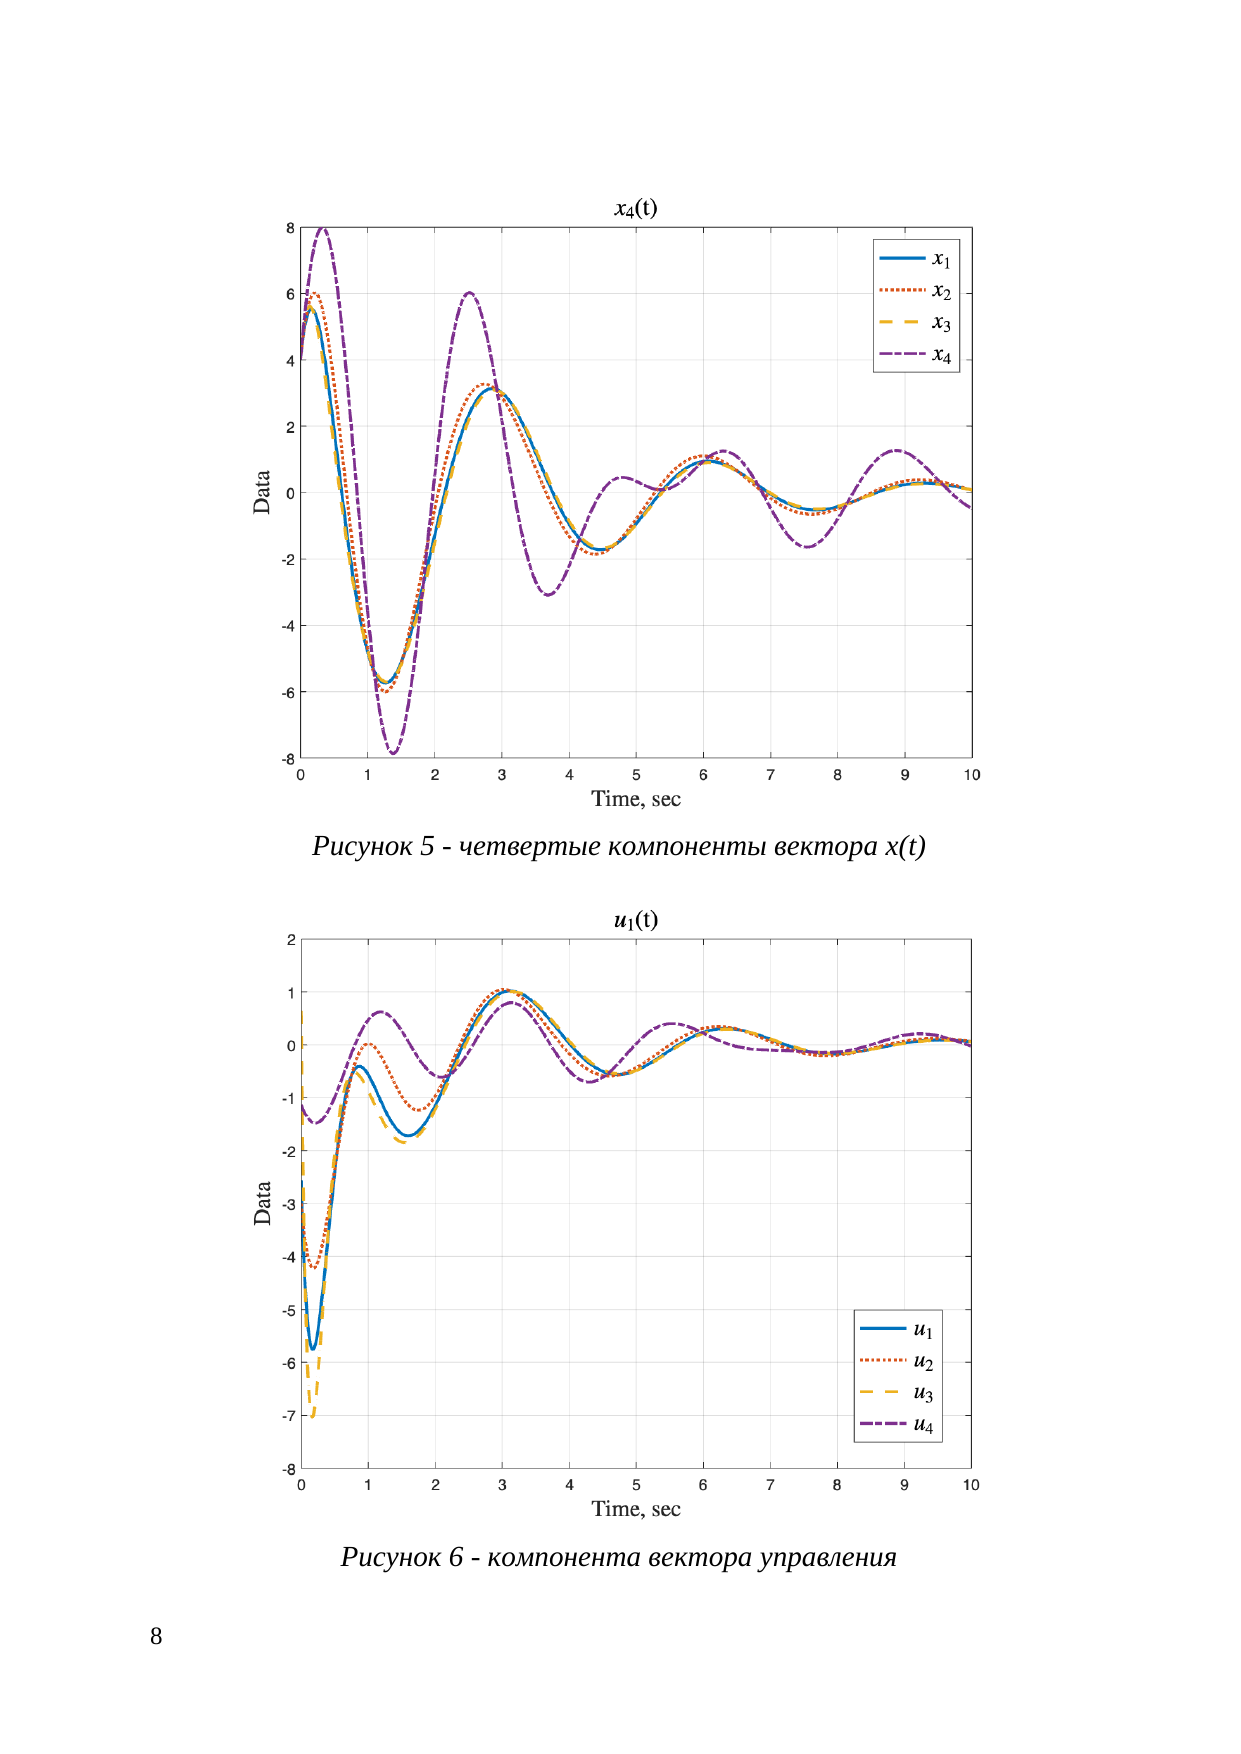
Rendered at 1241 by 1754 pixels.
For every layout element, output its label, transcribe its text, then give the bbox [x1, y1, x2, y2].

text Рисунок 5 - четвертые компоненты вектора x(t) [150, 828, 1090, 862]
picture [188, 890, 1053, 1539]
text Рисунок 6 - компонента вектора управления [150, 1539, 1090, 1573]
picture [187, 178, 1054, 829]
